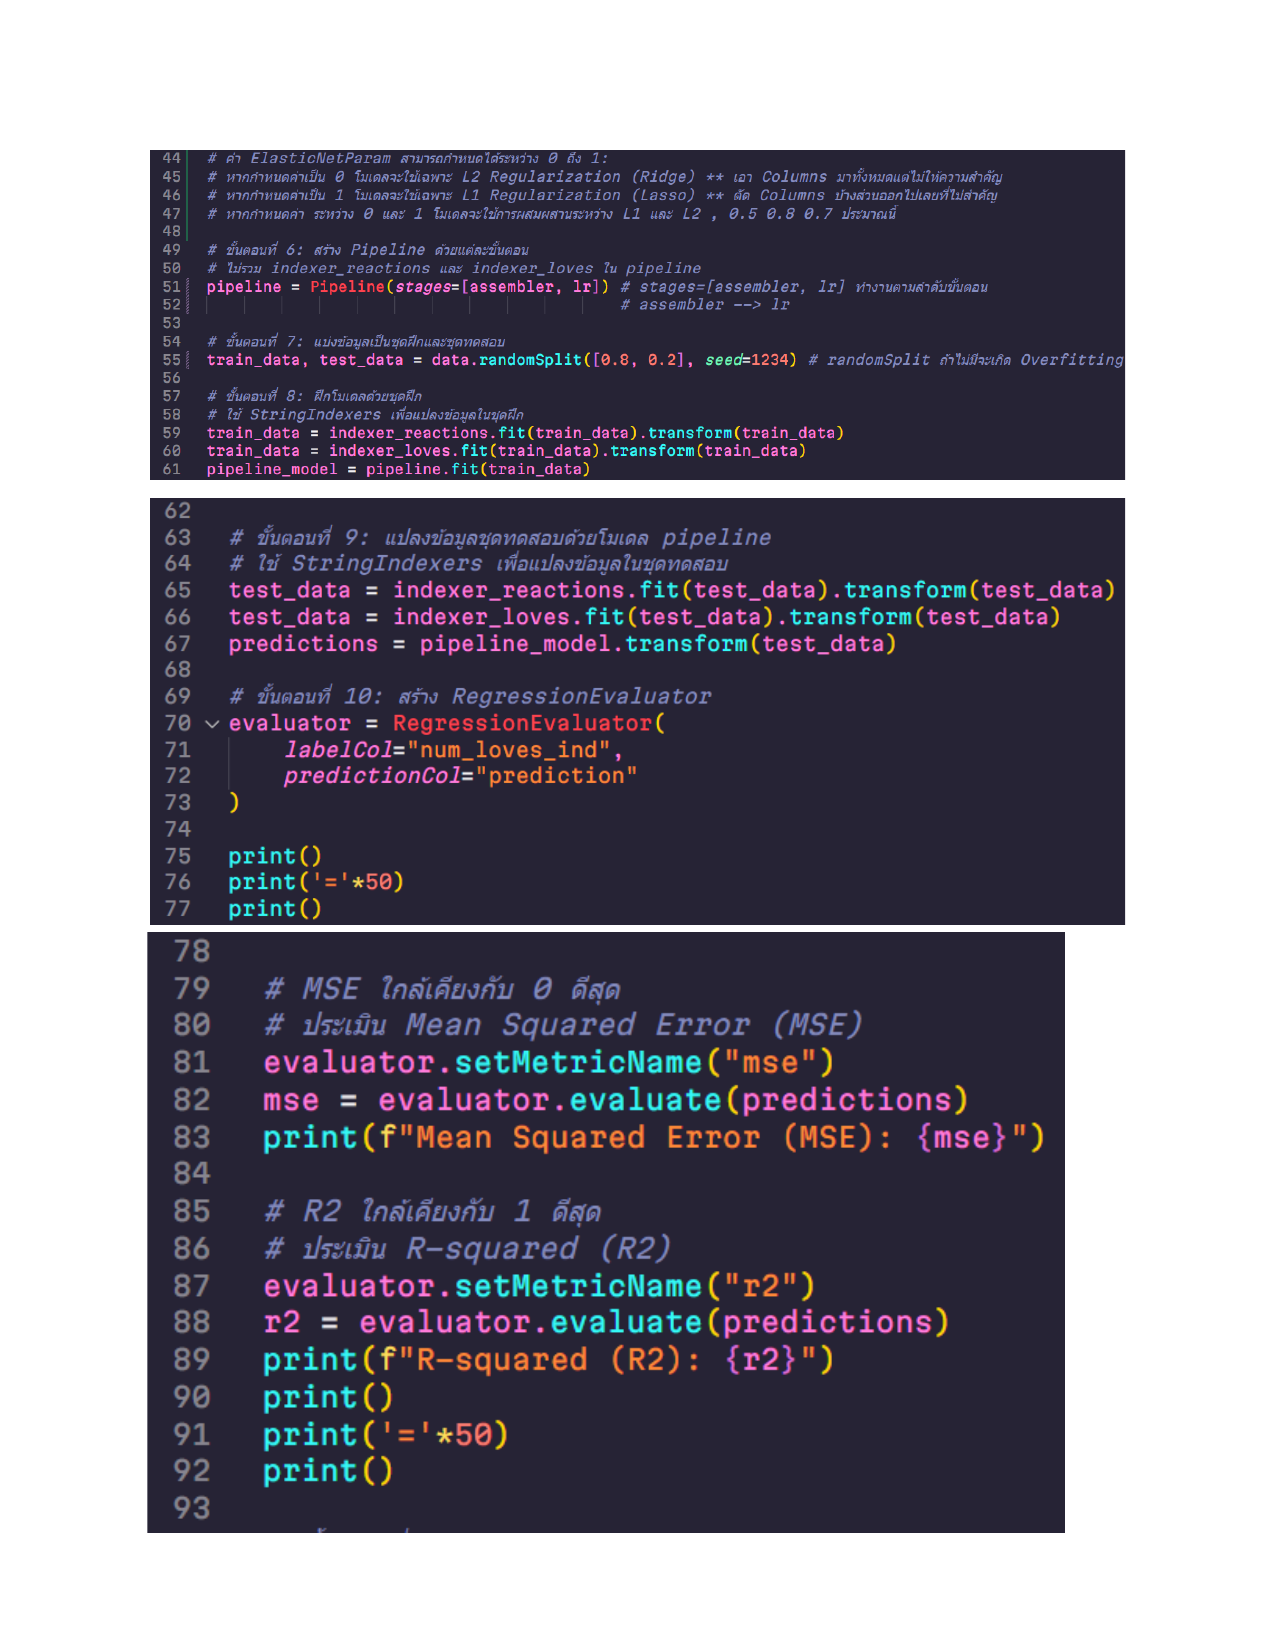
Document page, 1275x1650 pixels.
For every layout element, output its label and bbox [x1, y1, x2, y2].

picture [150, 150, 1125, 480]
picture [147, 932, 1065, 1533]
picture [150, 498, 1125, 925]
